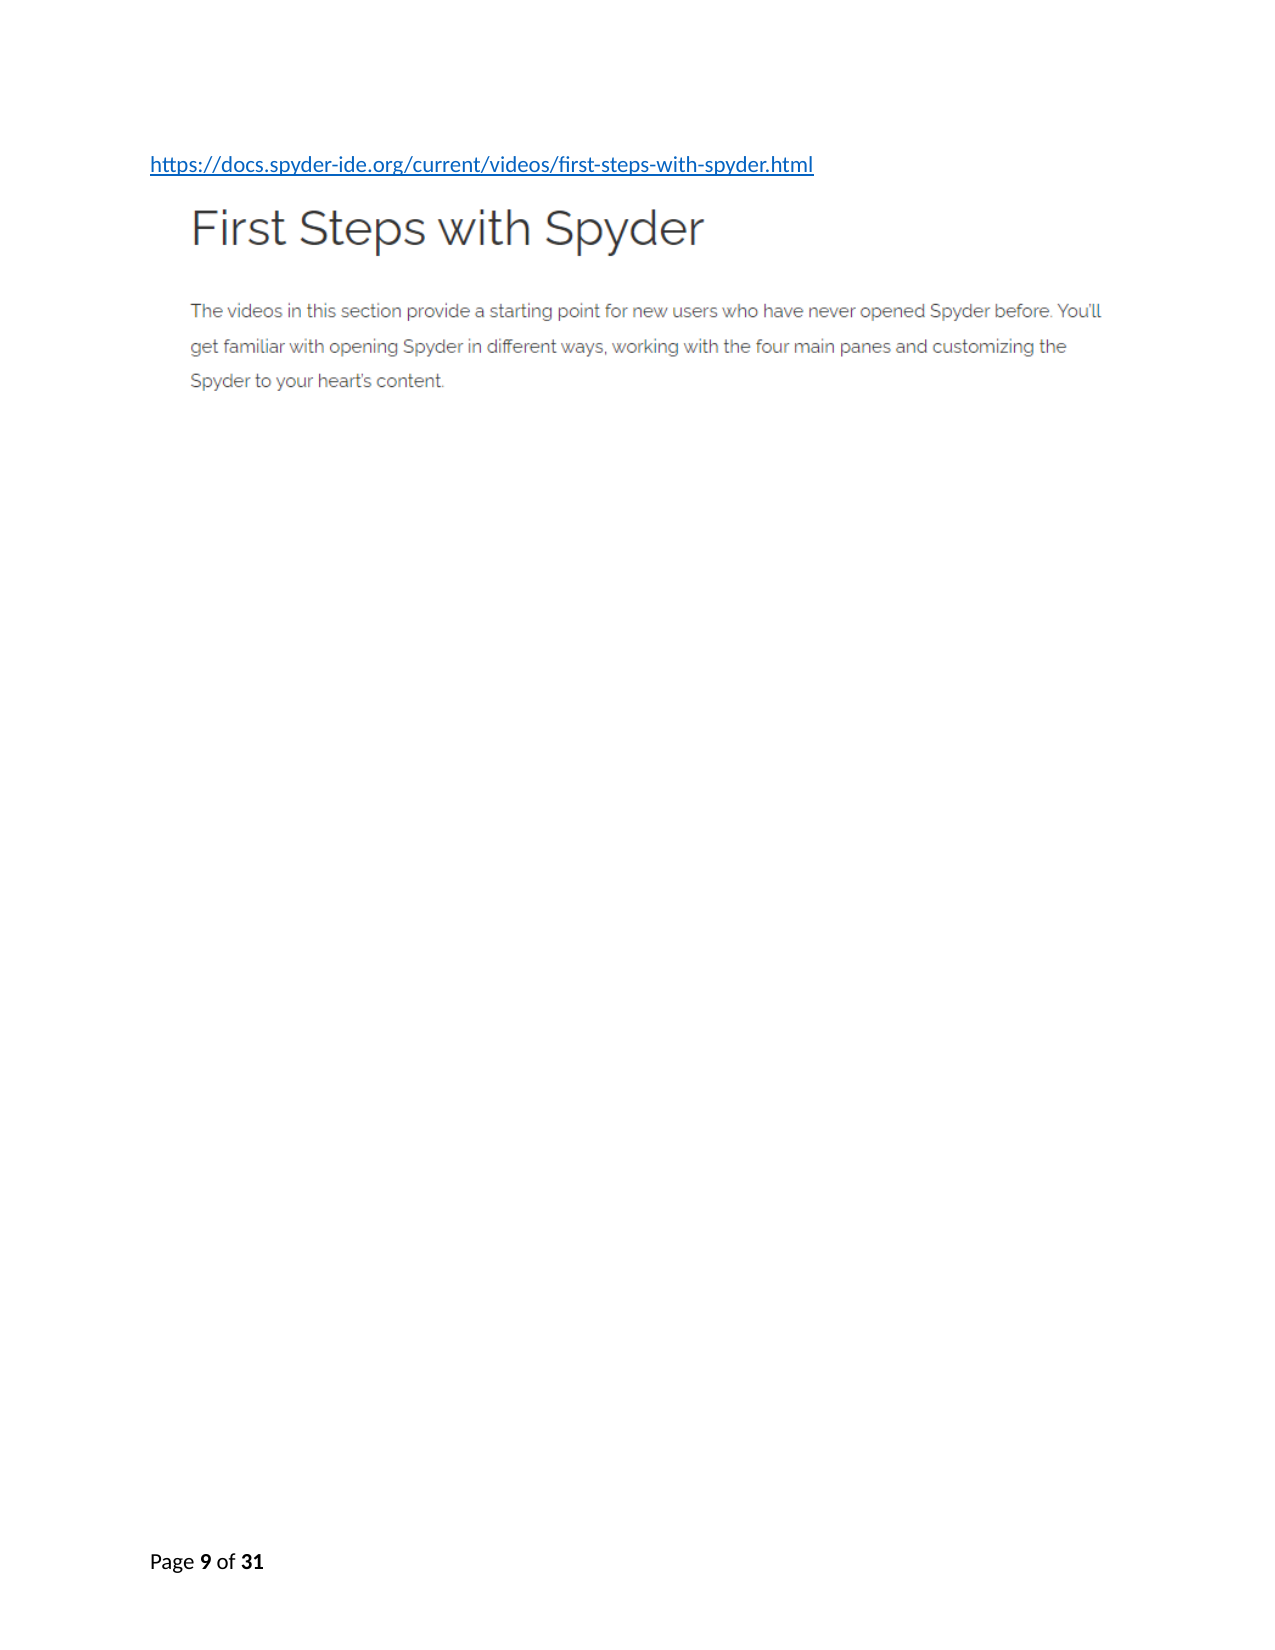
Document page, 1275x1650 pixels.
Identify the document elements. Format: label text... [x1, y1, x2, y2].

picture [150, 196, 1125, 402]
text https://docs.spyder-ide.org/current/videos/first-steps-with-spyder.html [150, 150, 1125, 178]
